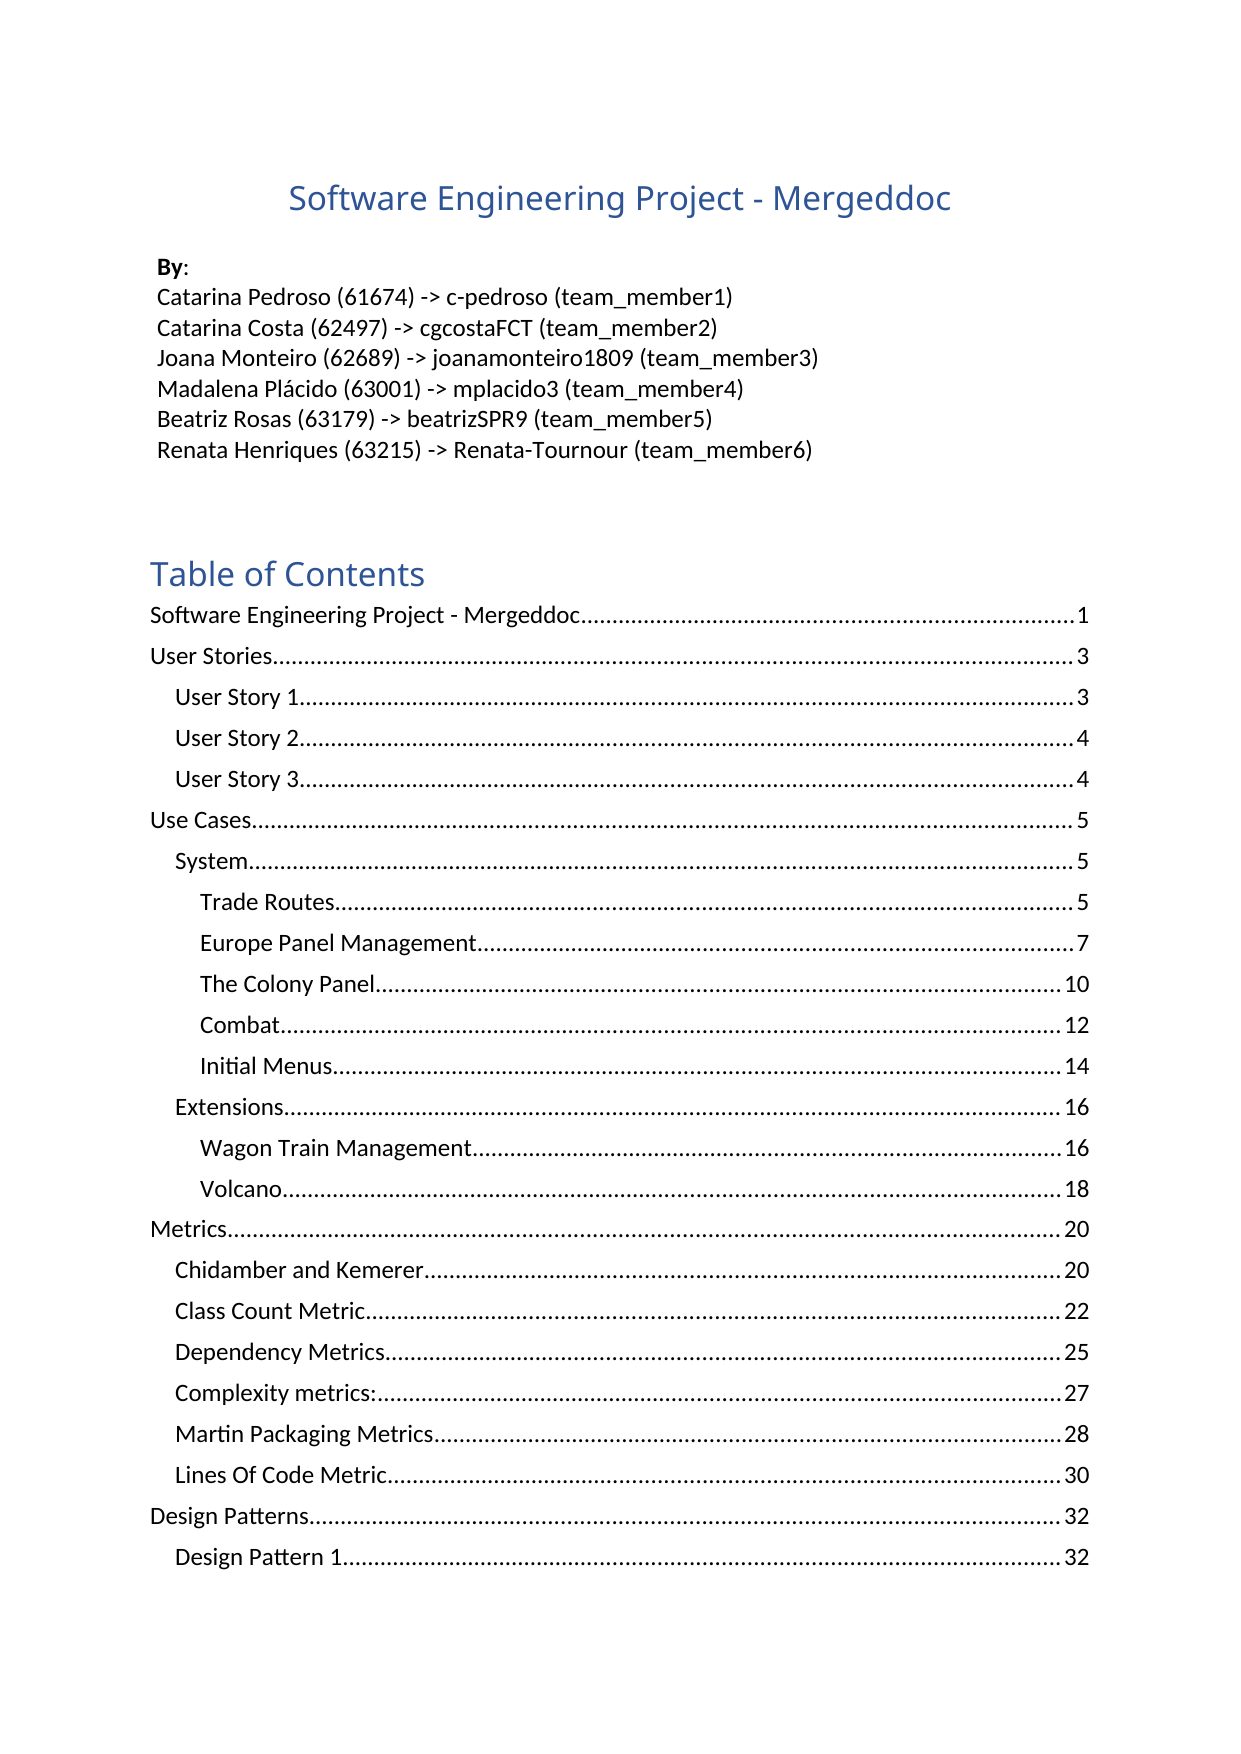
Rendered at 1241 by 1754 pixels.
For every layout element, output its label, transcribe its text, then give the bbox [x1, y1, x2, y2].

text Renata Henriques (63215) -> Renata-Tournour (team_member6) [157, 434, 1090, 464]
subtitle Software Engineering Project - Mergeddoc [150, 175, 1090, 220]
text Madalena Plácido (63001) -> mplacido3 (team_member4) [157, 373, 1090, 403]
text Beatriz Rosas (63179) -> beatrizSPR9 (team_member5) [157, 403, 1090, 434]
text By: [157, 251, 1090, 281]
text Joana Monteiro (62689) -> joanamonteiro1809 (team_member3) [157, 342, 1090, 373]
text Catarina Costa (62497) -> cgcostaFCT (team_member2) [157, 312, 1090, 342]
text Catarina Pedroso (61674) -> c-pedroso (team_member1) [157, 281, 1090, 312]
